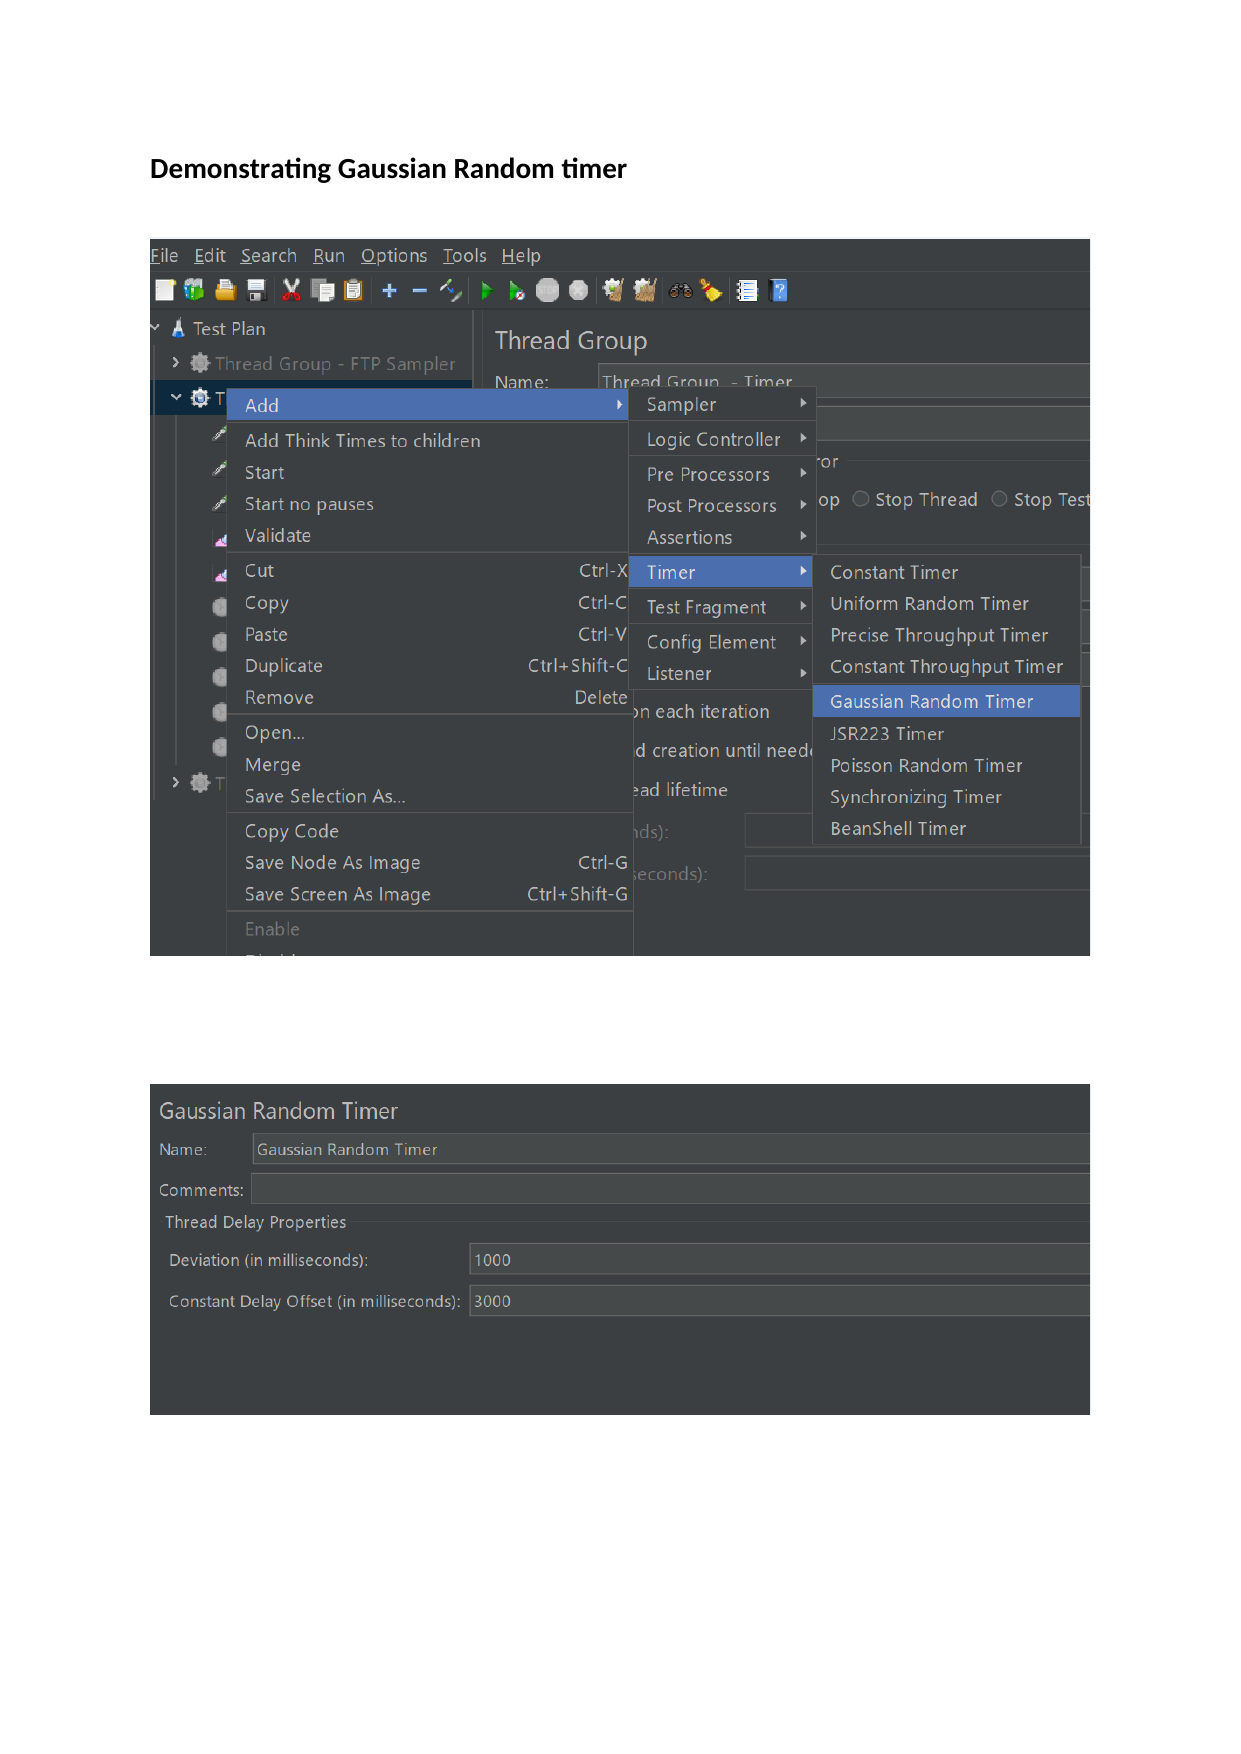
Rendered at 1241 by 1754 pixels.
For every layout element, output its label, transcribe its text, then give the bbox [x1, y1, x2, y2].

picture [150, 237, 1091, 956]
picture [150, 1084, 1091, 1415]
text Demonstrating Gaussian Random timer [150, 150, 1090, 186]
